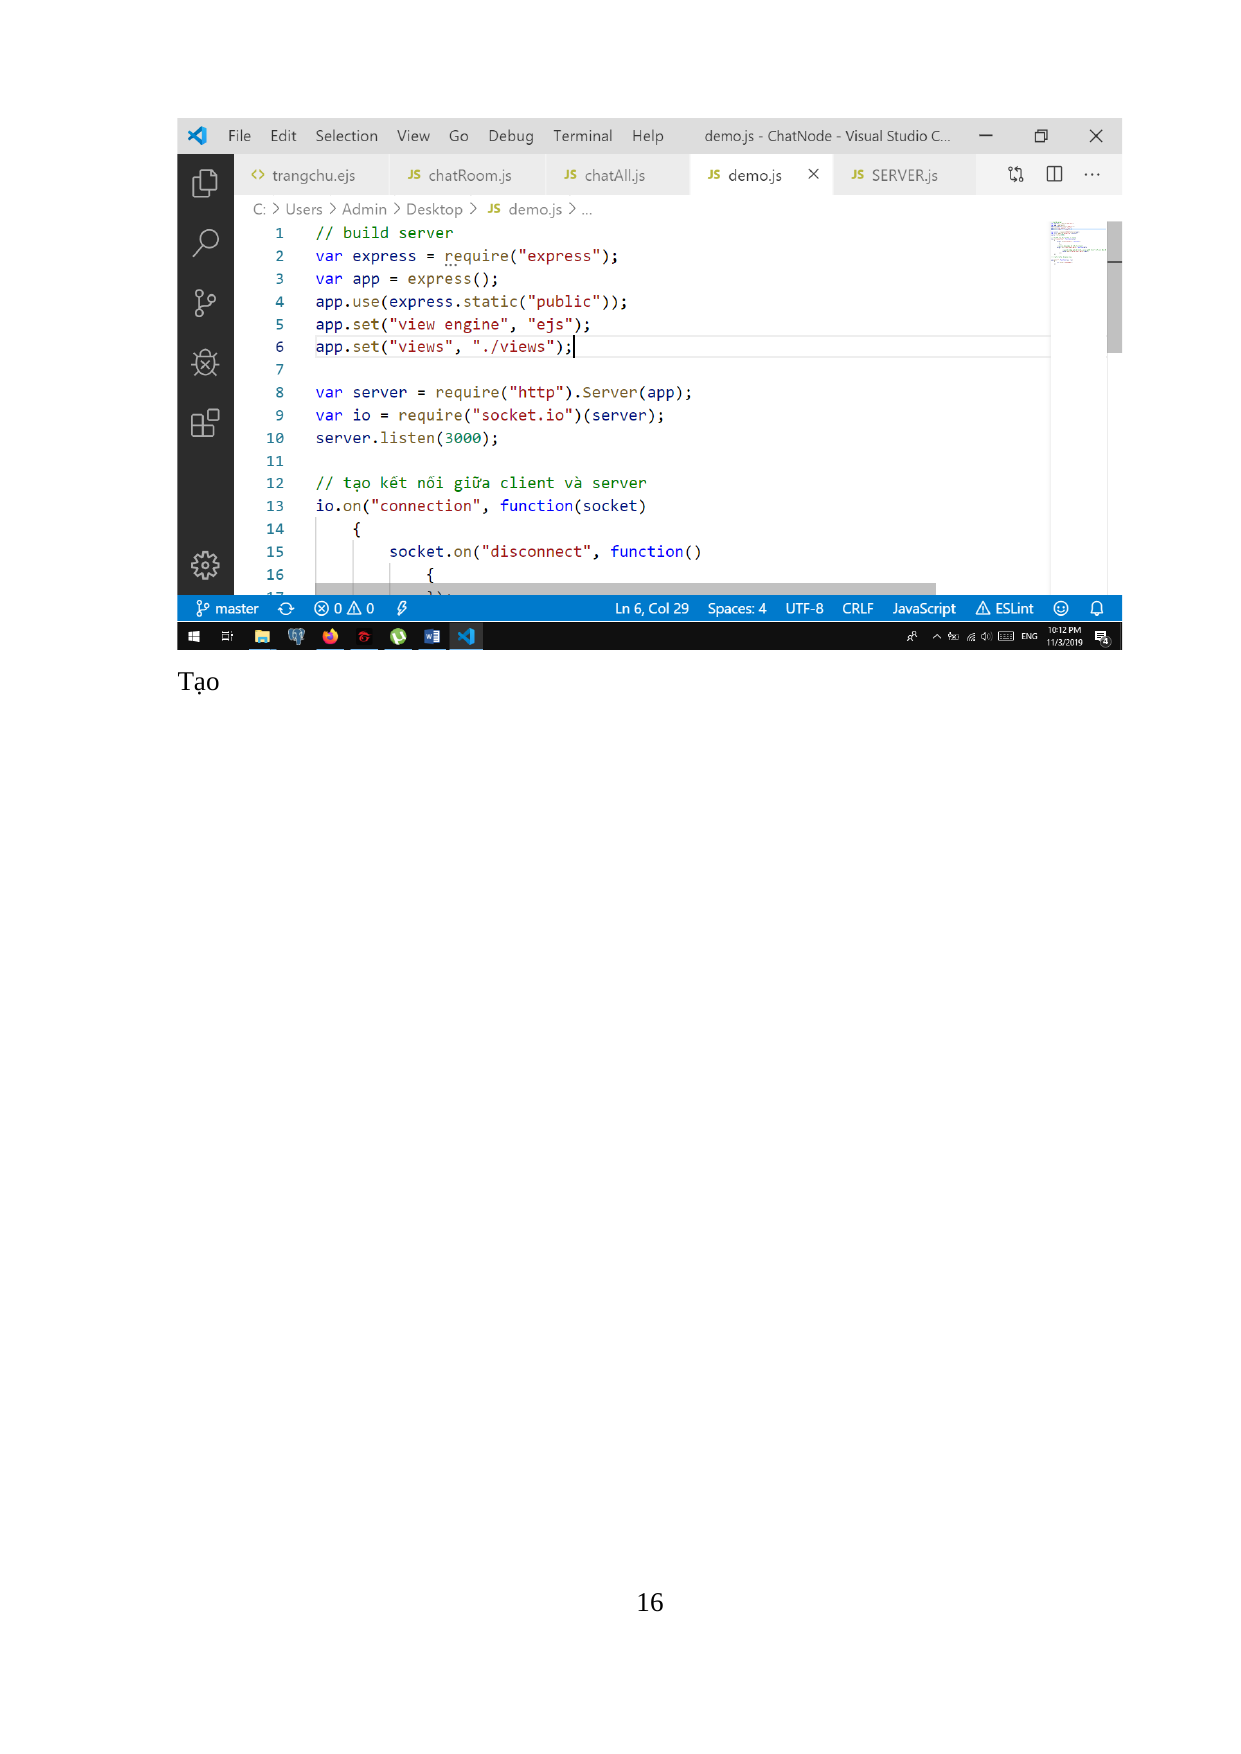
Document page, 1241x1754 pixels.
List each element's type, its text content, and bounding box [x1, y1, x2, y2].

text Tạo [177, 665, 1122, 696]
picture [177, 118, 1123, 650]
